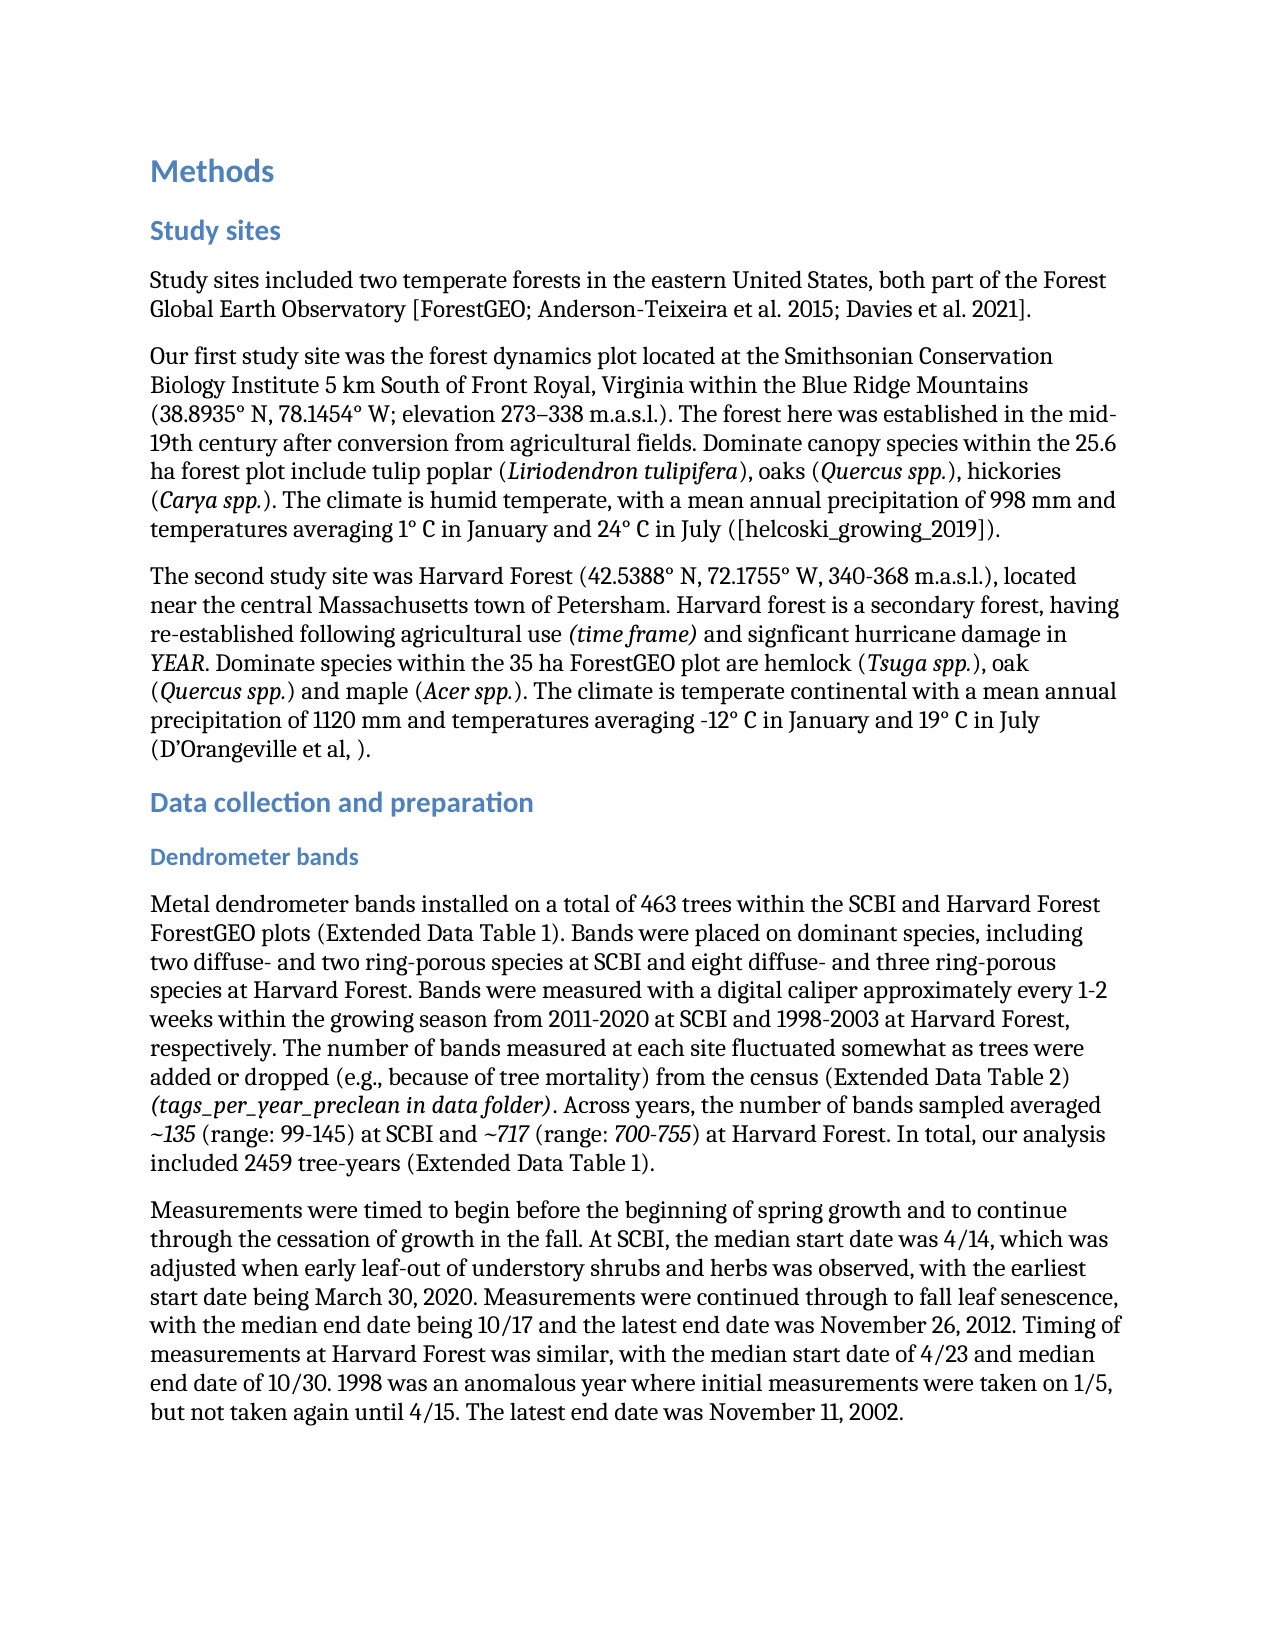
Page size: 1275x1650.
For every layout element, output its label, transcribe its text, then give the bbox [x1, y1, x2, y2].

text Measurements were timed to begin before the beginning of spring growth and to continue through the cessation of growth in the fall. At SCBI, the median start date was 4/14, which was adjusted when early leaf-out of understory shrubs and herbs was observed, with the earliest start date being March 30, 2020. Measurements were continued through to fall leaf senescence, with the median end date being 10/17 and the latest end date was November 26, 2012. Timing of measurements at Harvard Forest was similar, with the median start date of 4/23 and median end date of 10/30. 1998 was an anomalous year where initial measurements were taken on 1/5, but not taken again until 4/15. The latest end date was November 11, 2002. [150, 1196, 1125, 1426]
subtitle Methods [150, 150, 1125, 191]
subtitle Dendrometer bands [150, 841, 1125, 871]
text Our first study site was the forest dynamics plot located at the Smithsonian Conservation Biology Institute 5 km South of Front Royal, Virginia within the Blue Ridge Mountains (38.8935° N, 78.1454° W; elevation 273–338 m.a.s.l.). The forest here was established in the mid-19th century after conversion from agricultural fields. Dominate canopy species within the 25.6 ha forest plot include tulip poplar (Liriodendron tulipifera), oaks (Quercus spp.), hickories (Carya spp.). The climate is humid temperate, with a mean annual precipitation of 998 mm and temperatures averaging 1° C in January and 24° C in July ([helcoski_growing_2019]). [150, 342, 1125, 543]
text Study sites included two temperate forests in the eastern United States, both part of the Forest Global Earth Observatory [ForestGEO; Anderson-Teixeira et al. 2015; Davies et al. 2021]. [150, 266, 1125, 323]
subtitle Data collection and preparation [150, 784, 1125, 820]
text The second study site was Harvard Forest (42.5388° N, 72.1755° W, 340-368 m.a.s.l.), located near the central Massachusetts town of Petersham. Harvard forest is a secondary forest, having re-established following agricultural use (time frame) and signficant hurricane damage in YEAR. Dominate species within the 35 ha ForestGEO plot are hemlock (Tsuga spp.), oak (Quercus spp.) and maple (Acer spp.). The climate is temperate continental with a mean annual precipitation of 1120 mm and temperatures averaging -12° C in January and 19° C in July (D’Orangeville et al, ). [150, 562, 1125, 763]
subtitle Study sites [150, 212, 1125, 247]
text Metal dendrometer bands installed on a total of 463 trees within the SCBI and Harvard Forest ForestGEO plots (Extended Data Table 1). Bands were placed on dominant species, including two diffuse- and two ring-porous species at SCBI and eight diffuse- and three ring-porous species at Harvard Forest. Bands were measured with a digital caliper approximately every 1-2 weeks within the growing season from 2011-2020 at SCBI and 1998-2003 at Harvard Forest, respectively. The number of bands measured at each site fluctuated somewhat as trees were added or dropped (e.g., because of tree mortality) from the census (Extended Data Table 2) (tags_per_year_preclean in data folder). Across years, the number of bands sampled averaged ~135 (range: 99-145) at SCBI and ~717 (range: 700-755) at Harvard Forest. In total, our analysis included 2459 tree-years (Extended Data Table 1). [150, 890, 1125, 1177]
